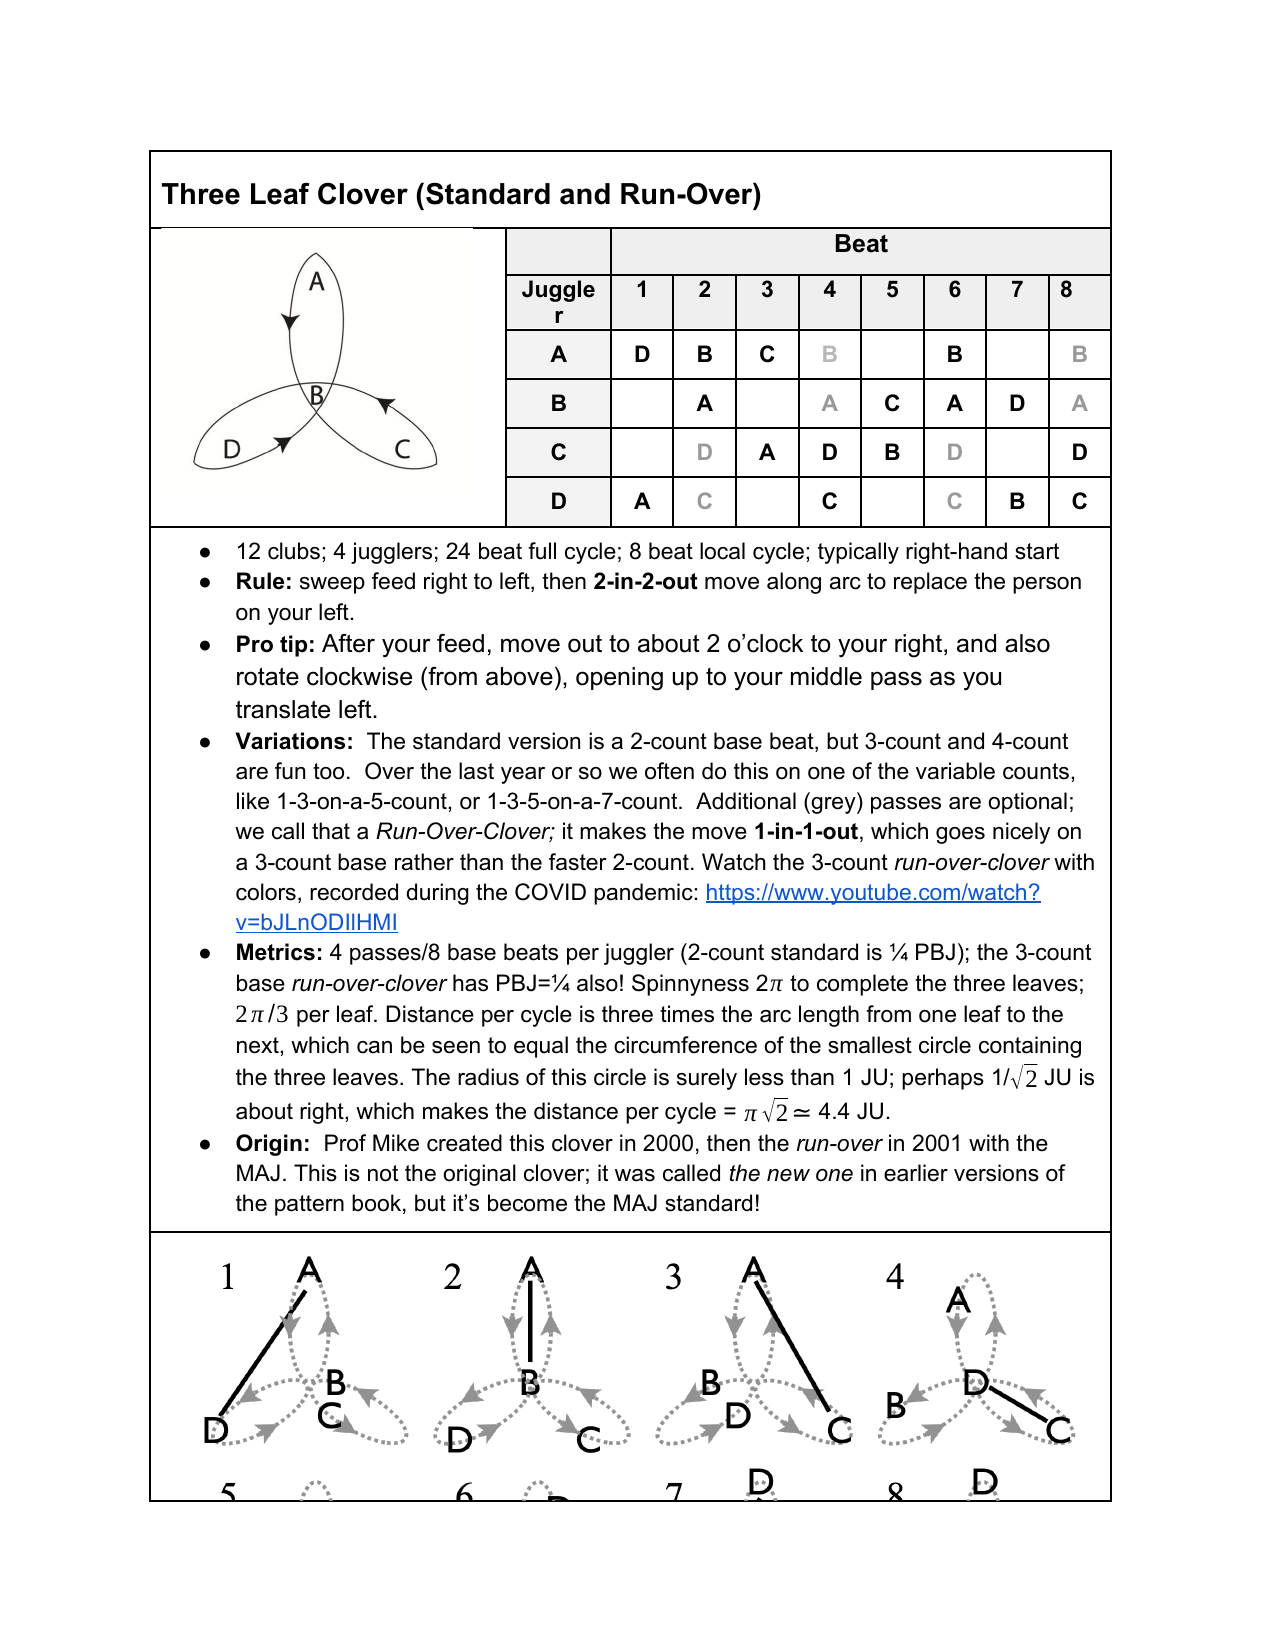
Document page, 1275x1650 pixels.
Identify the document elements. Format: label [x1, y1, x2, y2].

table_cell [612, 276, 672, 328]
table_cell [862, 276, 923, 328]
picture [161, 228, 473, 497]
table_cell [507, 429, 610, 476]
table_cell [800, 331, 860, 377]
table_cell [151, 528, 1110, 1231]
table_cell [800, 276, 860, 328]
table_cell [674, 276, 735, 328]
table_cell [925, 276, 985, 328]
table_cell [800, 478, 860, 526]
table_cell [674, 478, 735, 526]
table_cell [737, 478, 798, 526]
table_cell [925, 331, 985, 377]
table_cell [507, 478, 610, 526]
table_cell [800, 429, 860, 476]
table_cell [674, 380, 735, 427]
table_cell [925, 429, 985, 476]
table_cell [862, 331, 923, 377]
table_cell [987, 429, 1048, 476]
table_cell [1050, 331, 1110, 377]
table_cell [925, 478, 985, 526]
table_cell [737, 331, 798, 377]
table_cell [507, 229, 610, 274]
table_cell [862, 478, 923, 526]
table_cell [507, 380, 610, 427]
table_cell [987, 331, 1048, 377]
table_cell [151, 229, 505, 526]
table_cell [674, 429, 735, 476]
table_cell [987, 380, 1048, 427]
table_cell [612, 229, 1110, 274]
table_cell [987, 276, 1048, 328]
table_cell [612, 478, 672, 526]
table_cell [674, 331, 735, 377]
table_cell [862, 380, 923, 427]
picture [197, 1243, 1089, 1501]
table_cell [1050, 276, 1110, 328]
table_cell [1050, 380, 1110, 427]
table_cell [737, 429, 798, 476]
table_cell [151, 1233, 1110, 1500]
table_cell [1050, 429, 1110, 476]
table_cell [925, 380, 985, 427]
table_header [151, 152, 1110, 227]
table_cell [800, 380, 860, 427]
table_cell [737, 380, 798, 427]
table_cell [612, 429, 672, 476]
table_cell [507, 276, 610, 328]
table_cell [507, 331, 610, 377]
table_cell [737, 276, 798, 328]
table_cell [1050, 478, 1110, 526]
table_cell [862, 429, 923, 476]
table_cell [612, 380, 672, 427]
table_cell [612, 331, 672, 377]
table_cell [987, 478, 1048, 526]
